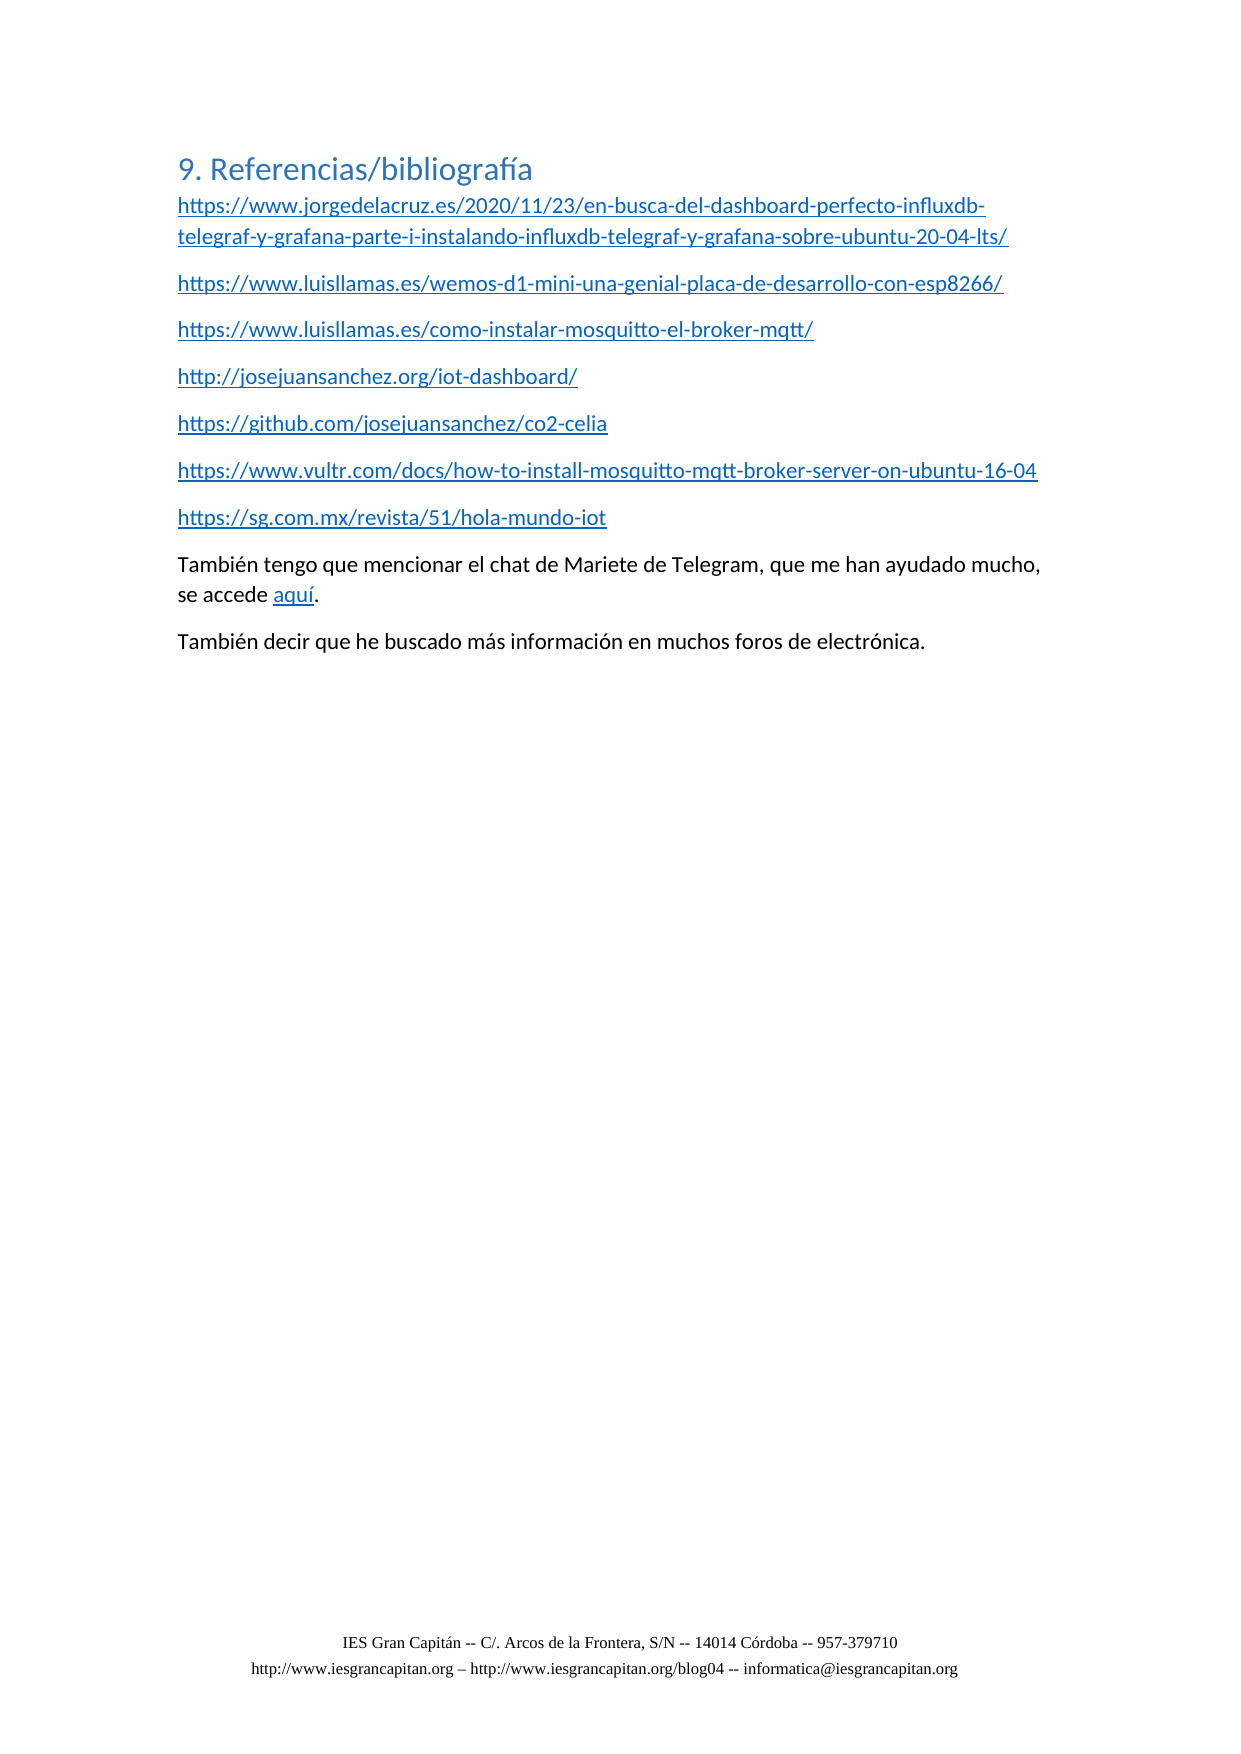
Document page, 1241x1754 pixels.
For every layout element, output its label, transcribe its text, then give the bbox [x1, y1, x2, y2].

text También tengo que mencionar el chat de Mariete de Telegram, que me han ayudado mucho, se accede aquí. [177, 550, 1063, 608]
text También decir que he buscado más información en muchos foros de electrónica. [177, 627, 1063, 655]
text http://josejuansanchez.org/iot-dashboard/ [177, 362, 1063, 390]
text https://www.vultr.com/docs/how-to-install-mosquitto-mqtt-broker-server-on-ubuntu-16-04 [177, 456, 1063, 484]
text https://www.luisllamas.es/como-instalar-mosquitto-el-broker-mqtt/ [177, 316, 1063, 343]
text https://github.com/josejuansanchez/co2-celia [177, 409, 1063, 437]
text https://www.luisllamas.es/wemos-d1-mini-una-genial-placa-de-desarrollo-con-esp8266/ [177, 269, 1063, 297]
text https://sg.com.mx/revista/51/hola-mundo-iot [177, 503, 1063, 531]
subtitle 9. Referencias/bibliografía [177, 148, 1063, 188]
text https://www.jorgedelacruz.es/2020/11/23/en-busca-del-dashboard-perfecto-influxdb-telegraf-y-grafana-parte-i-instalando-influxdb-telegraf-y-grafana-sobre-ubuntu-20-04-lts/ [177, 192, 1063, 250]
